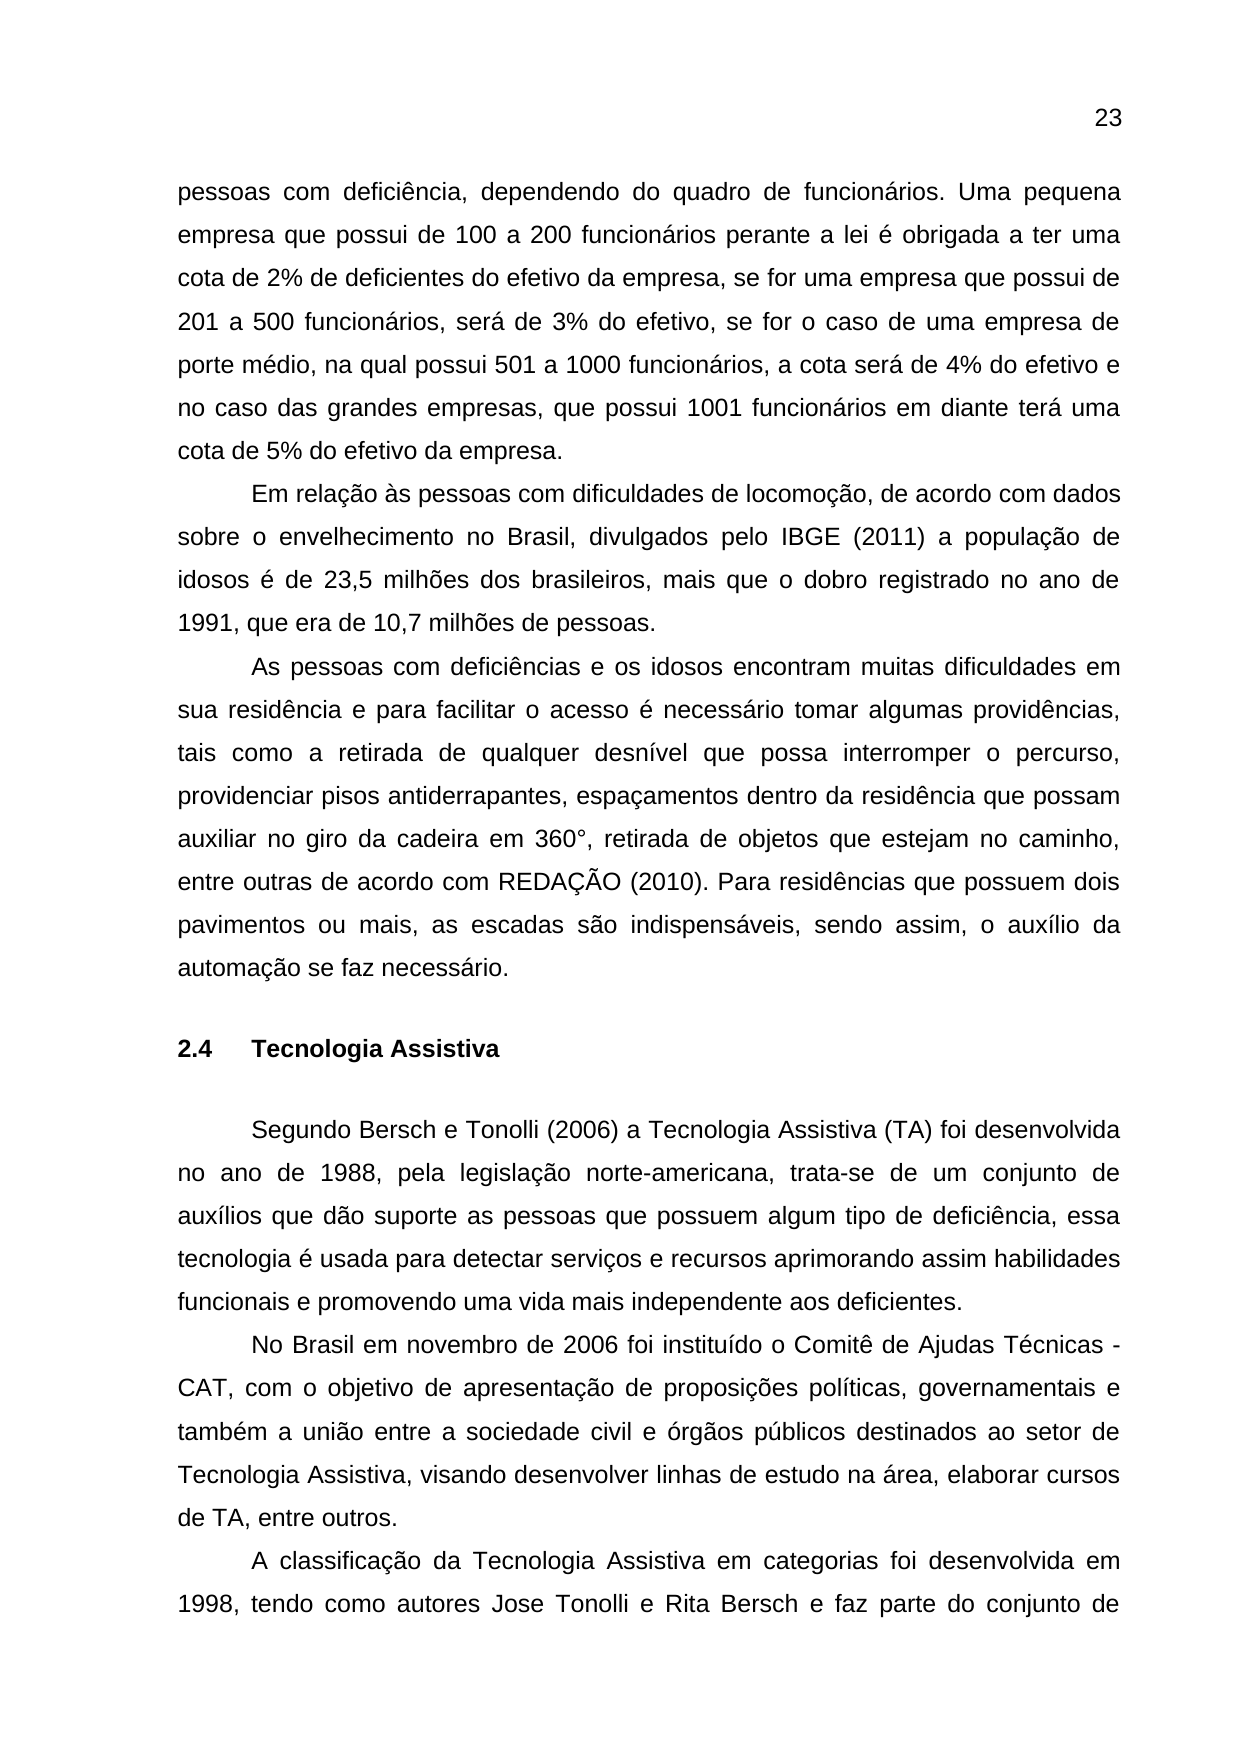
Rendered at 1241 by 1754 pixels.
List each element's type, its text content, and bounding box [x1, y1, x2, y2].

text As pessoas com deficiências e os idosos encontram muitas dificuldades em sua residência e para facilitar o acesso é necessário tomar algumas providências, tais como a retirada de qualquer desnível que possa interromper o percurso, providenciar pisos antiderrapantes, espaçamentos dentro da residência que possam auxiliar no giro da cadeira em 360°, retirada de objetos que estejam no caminho, entre outras de acordo com REDAÇÃO (2010). Para residências que possuem dois pavimentos ou mais, as escadas são indispensáveis, sendo assim, o auxílio da automação se faz necessário. [177, 652, 1122, 982]
text No Brasil em novembro de 2006 foi instituído o Comitê de Ajudas Técnicas - CAT, com o objetivo de apresentação de proposições políticas, governamentais e também a união entre a sociedade civil e órgãos públicos destinados ao setor de Tecnologia Assistiva, visando desenvolver linhas de estudo na área, elaborar cursos de TA, entre outros. [177, 1330, 1122, 1532]
text Segundo Bersch e Tonolli (2006) a Tecnologia Assistiva (TA) foi desenvolvida no ano de 1988, pela legislação norte-americana, trata-se de um conjunto de auxílios que dão suporte as pessoas que possuem algum tipo de deficiência, essa tecnologia é usada para detectar serviços e recursos aprimorando assim habilidades funcionais e promovendo uma vida mais independente aos deficientes. [177, 1115, 1122, 1316]
subtitle Tecnologia Assistiva [177, 1034, 1122, 1063]
text Em relação às pessoas com dificuldades de locomoção, de acordo com dados sobre o envelhecimento no Brasil, divulgados pelo IBGE (2011) a população de idosos é de 23,5 milhões dos brasileiros, mais que o dobro registrado no ano de 1991, que era de 10,7 milhões de pessoas. [177, 479, 1122, 637]
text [177, 1546, 1122, 1618]
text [177, 177, 1122, 465]
